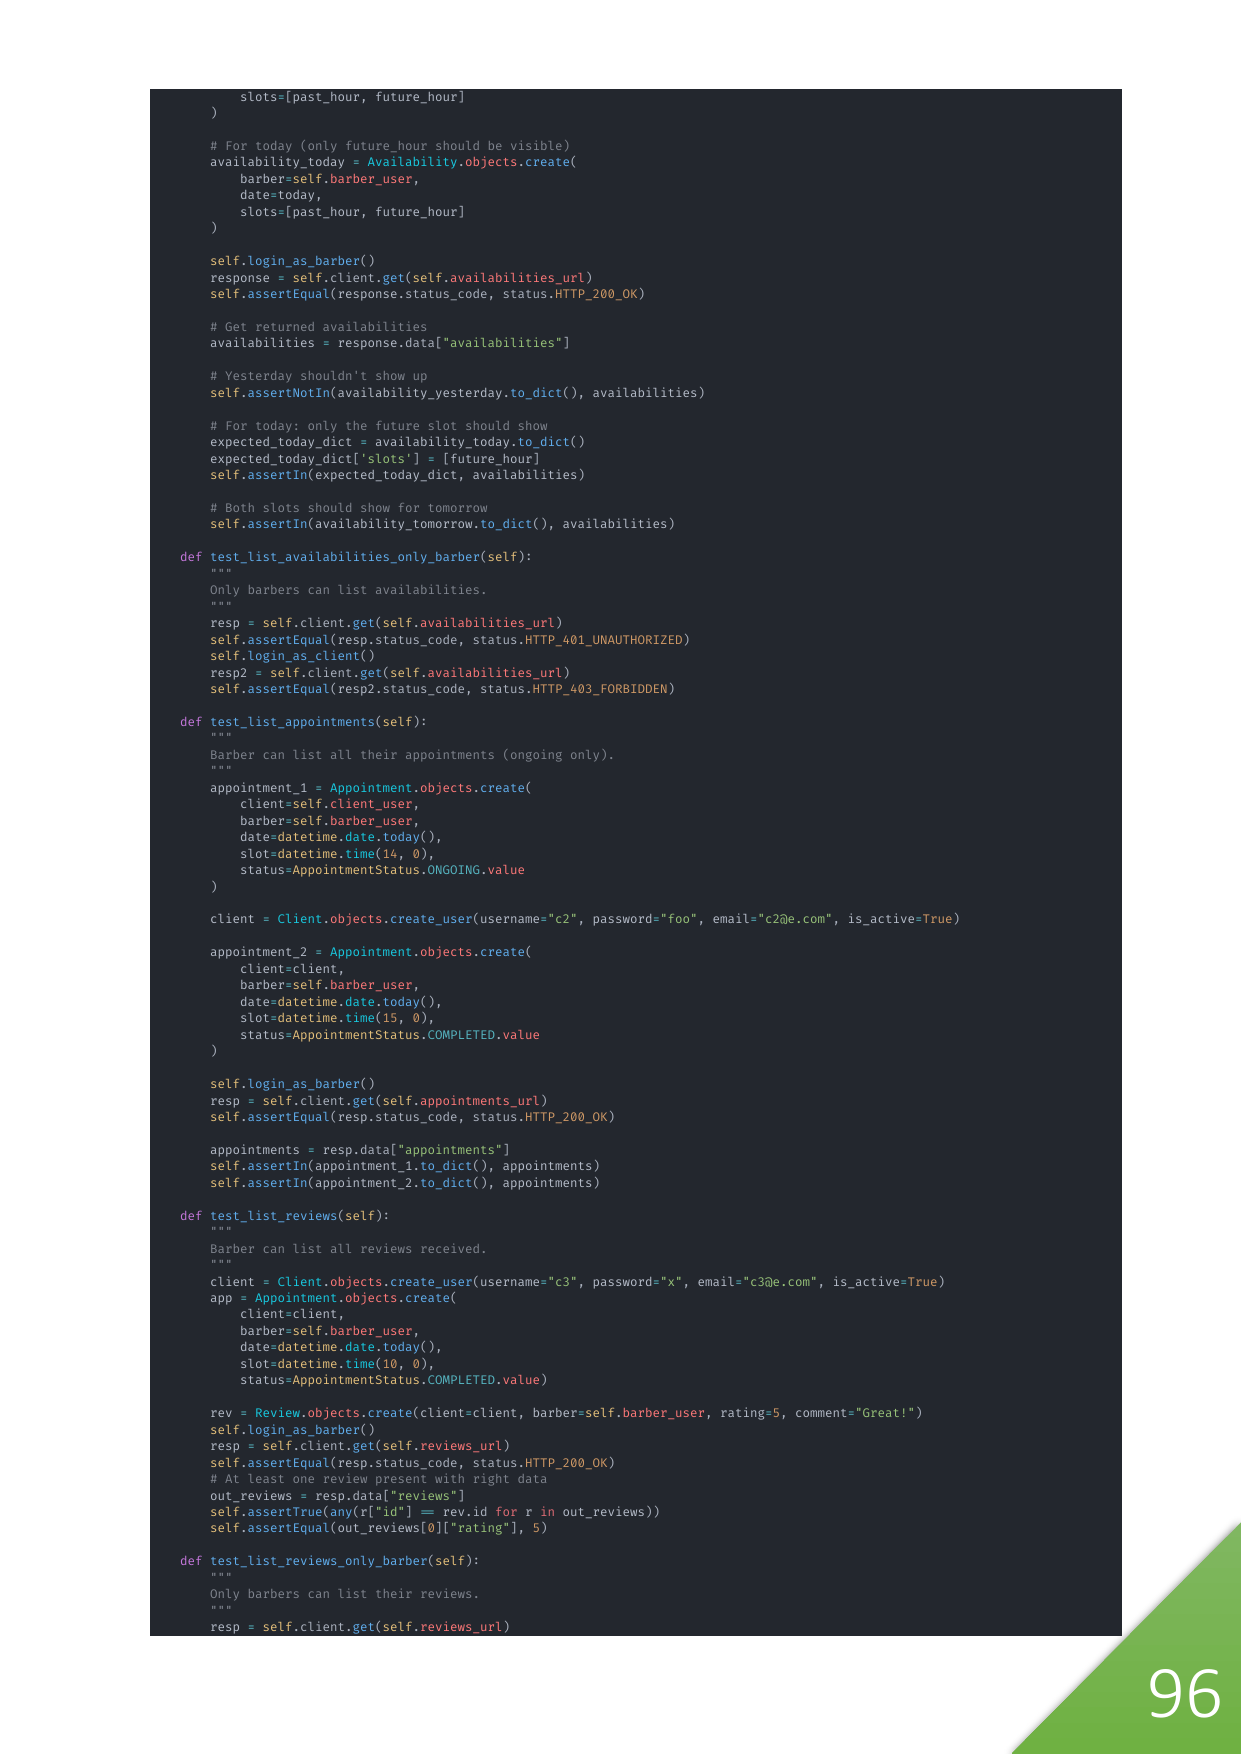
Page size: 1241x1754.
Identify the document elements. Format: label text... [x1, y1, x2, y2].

text client = Client.objects.create_user(username="c2", password="foo", email="c2@e.com", is_active=True) [150, 912, 1122, 928]
text self.assertEqual(response.status_code, status.HTTP_200_OK) [150, 286, 1122, 303]
text ) [150, 220, 1122, 237]
text barber=self.barber_user, [150, 813, 1122, 829]
text self.login_as_barber() [150, 253, 1122, 270]
text availability_today = Availability.objects.create( [150, 154, 1122, 171]
text status=AppointmentStatus.COMPLETED.value) [150, 1372, 1122, 1389]
text ) [150, 105, 1122, 122]
text # Yesterday shouldn't show up [150, 368, 1122, 385]
text self.assertEqual(resp.status_code, status.HTTP_200_OK) [150, 1455, 1122, 1471]
text Barber can list all reviews received. [150, 1241, 1122, 1257]
text appointment_1 = Appointment.objects.create( [150, 780, 1122, 796]
text Barber can list all their appointments (ongoing only). [150, 747, 1122, 763]
text resp = self.client.get(self.appointments_url) [150, 1093, 1122, 1109]
text slots=[past_hour, future_hour] [150, 204, 1122, 220]
text # For today: only the future slot should show [150, 418, 1122, 434]
text date=today, [150, 187, 1122, 204]
text self.assertEqual(resp.status_code, status.HTTP_401_UNAUTHORIZED) [150, 632, 1122, 648]
text barber=self.barber_user, [150, 171, 1122, 187]
text def test_list_reviews_only_barber(self): [150, 1553, 1122, 1570]
text Only barbers can list availabilities. [150, 582, 1122, 599]
text date=datetime.date.today(), [150, 829, 1122, 846]
text Only barbers can list their reviews. [150, 1586, 1122, 1603]
text response = self.client.get(self.availabilities_url) [150, 270, 1122, 286]
text expected_today_dict = availability_today.to_dict() [150, 434, 1122, 451]
text """ [150, 763, 1122, 780]
text self.login_as_client() [150, 648, 1122, 665]
text ) [150, 1043, 1122, 1060]
text resp = self.client.get(self.reviews_url) [150, 1619, 1122, 1636]
text client = Client.objects.create_user(username="c3", password="x", email="c3@e.com", is_active=True) [150, 1274, 1122, 1290]
text # Both slots should show for tomorrow [150, 500, 1122, 517]
text self.assertIn(appointment_2.to_dict(), appointments) [150, 1175, 1122, 1191]
text self.assertIn(appointment_1.to_dict(), appointments) [150, 1158, 1122, 1175]
text date=datetime.date.today(), [150, 994, 1122, 1010]
text self.assertIn(expected_today_dict, availabilities) [150, 467, 1122, 484]
text resp = self.client.get(self.availabilities_url) [150, 615, 1122, 632]
text slot=datetime.time(10, 0), [150, 1356, 1122, 1372]
text def test_list_reviews(self): [150, 1208, 1122, 1224]
text status=AppointmentStatus.ONGOING.value [150, 862, 1122, 879]
text """ [150, 1603, 1122, 1619]
text barber=self.barber_user, [150, 1323, 1122, 1339]
text # At least one review present with right data [150, 1471, 1122, 1488]
text slots=[past_hour, future_hour] [150, 89, 1122, 105]
text """ [150, 599, 1122, 615]
text expected_today_dict['slots'] = [future_hour] [150, 451, 1122, 467]
text self.login_as_barber() [150, 1076, 1122, 1093]
text resp2 = self.client.get(self.availabilities_url) [150, 665, 1122, 681]
text """ [150, 1570, 1122, 1586]
text app = Appointment.objects.create( [150, 1290, 1122, 1307]
text client=self.client_user, [150, 796, 1122, 813]
text self.assertIn(availability_tomorrow.to_dict(), availabilities) [150, 517, 1122, 533]
text slot=datetime.time(15, 0), [150, 1010, 1122, 1027]
text out_reviews = resp.data["reviews"] [150, 1488, 1122, 1504]
text self.assertEqual(resp2.status_code, status.HTTP_403_FORBIDDEN) [150, 681, 1122, 698]
text def test_list_availabilities_only_barber(self): [150, 549, 1122, 566]
text rev = Review.objects.create(client=client, barber=self.barber_user, rating=5, comment="Great!") [150, 1405, 1122, 1422]
text # Get returned availabilities [150, 319, 1122, 336]
text date=datetime.date.today(), [150, 1339, 1122, 1356]
text availabilities = response.data["availabilities"] [150, 336, 1122, 352]
text ) [150, 879, 1122, 895]
text """ [150, 1257, 1122, 1274]
text self.assertEqual(resp.status_code, status.HTTP_200_OK) [150, 1109, 1122, 1126]
text appointment_2 = Appointment.objects.create( [150, 944, 1122, 961]
text slot=datetime.time(14, 0), [150, 846, 1122, 862]
text self.assertNotIn(availability_yesterday.to_dict(), availabilities) [150, 385, 1122, 401]
text client=client, [150, 1307, 1122, 1323]
text self.assertEqual(out_reviews[0]["rating"], 5) [150, 1521, 1122, 1537]
text self.assertTrue(any(r["id"] == rev.id for r in out_reviews)) [150, 1504, 1122, 1521]
text """ [150, 566, 1122, 582]
text self.login_as_barber() [150, 1422, 1122, 1438]
text """ [150, 1224, 1122, 1241]
text resp = self.client.get(self.reviews_url) [150, 1438, 1122, 1455]
text appointments = resp.data["appointments"] [150, 1142, 1122, 1158]
text """ [150, 731, 1122, 747]
text client=client, [150, 961, 1122, 977]
text barber=self.barber_user, [150, 977, 1122, 994]
text status=AppointmentStatus.COMPLETED.value [150, 1027, 1122, 1043]
text def test_list_appointments(self): [150, 714, 1122, 731]
text # For today (only future_hour should be visible) [150, 138, 1122, 154]
